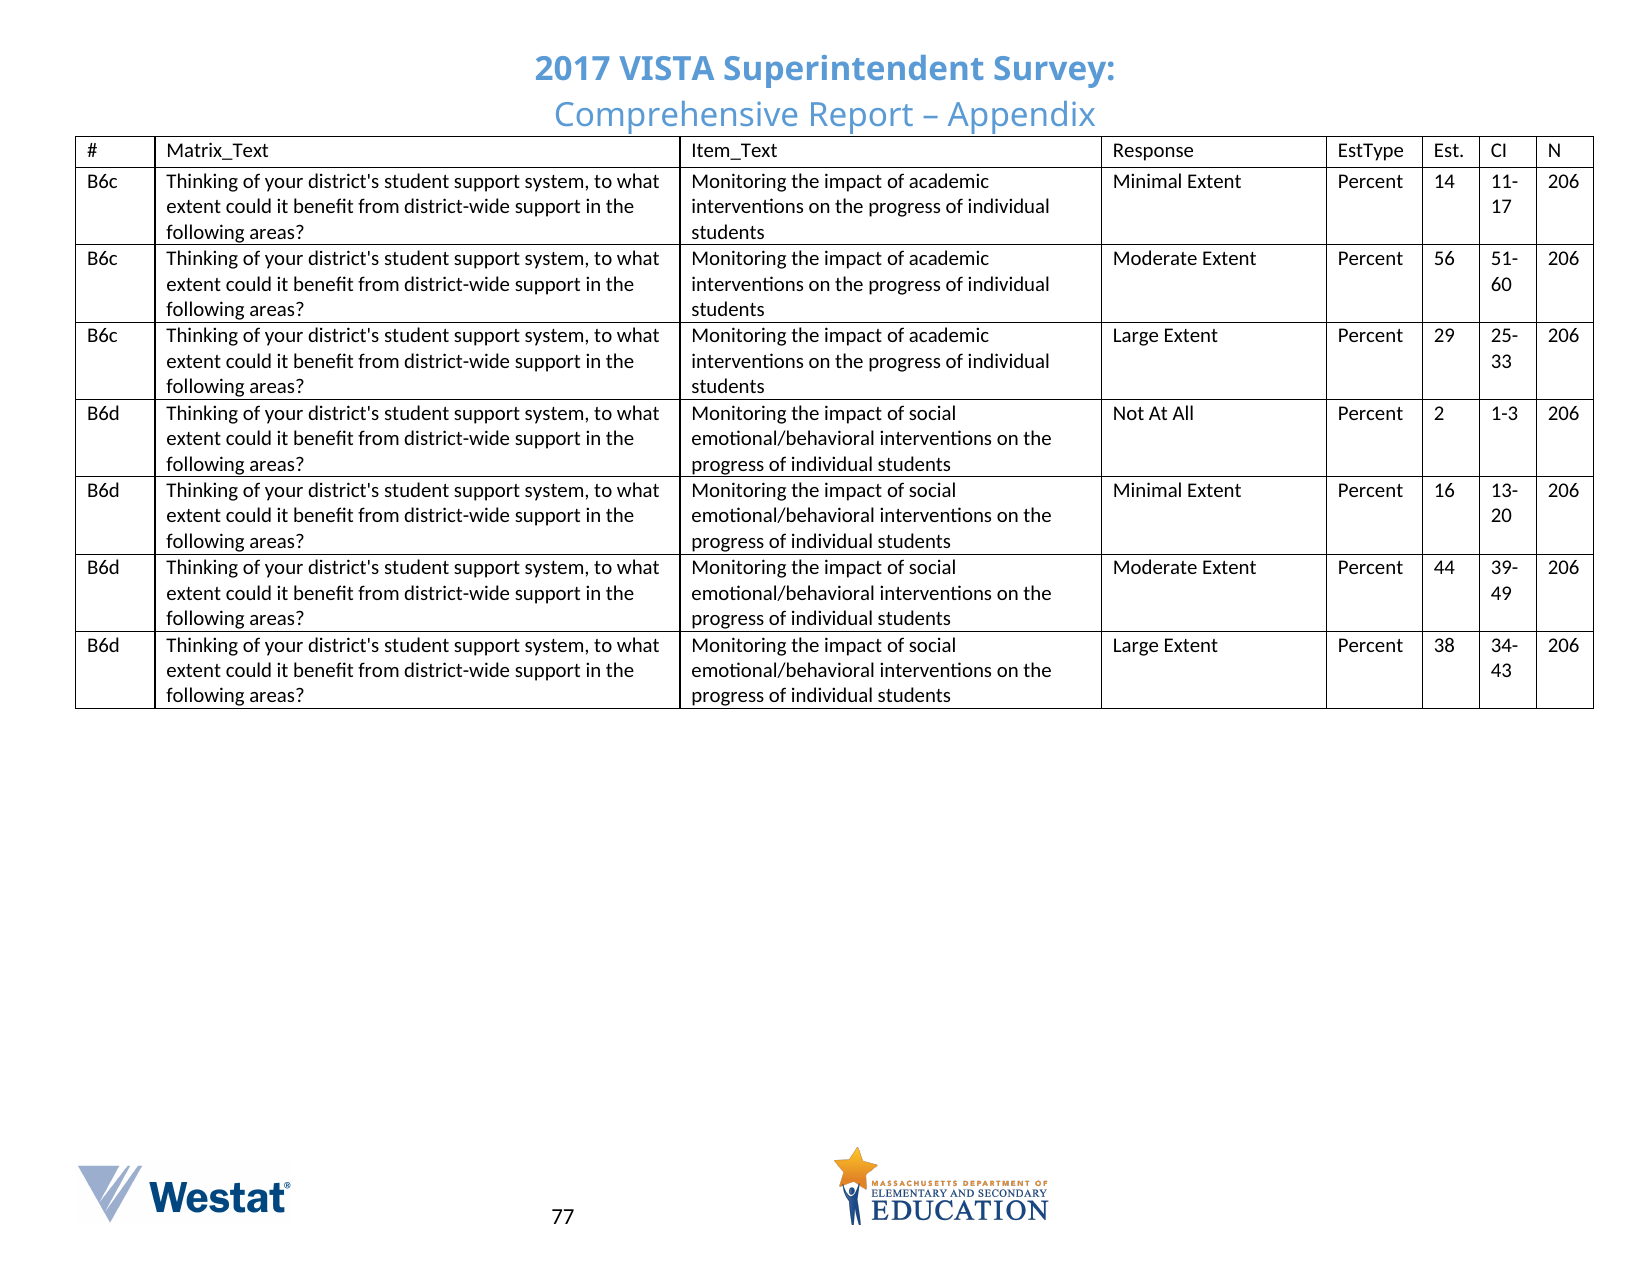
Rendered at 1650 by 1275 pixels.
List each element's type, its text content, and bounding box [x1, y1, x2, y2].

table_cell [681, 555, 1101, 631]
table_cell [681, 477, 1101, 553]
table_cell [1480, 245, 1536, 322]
table_header CI [1480, 137, 1536, 167]
table_header Matrix_Text [156, 137, 679, 167]
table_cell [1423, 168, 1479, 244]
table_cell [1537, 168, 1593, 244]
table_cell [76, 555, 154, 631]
picture [75, 1161, 293, 1225]
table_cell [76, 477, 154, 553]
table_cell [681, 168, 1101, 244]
table_header EstType [1327, 137, 1422, 167]
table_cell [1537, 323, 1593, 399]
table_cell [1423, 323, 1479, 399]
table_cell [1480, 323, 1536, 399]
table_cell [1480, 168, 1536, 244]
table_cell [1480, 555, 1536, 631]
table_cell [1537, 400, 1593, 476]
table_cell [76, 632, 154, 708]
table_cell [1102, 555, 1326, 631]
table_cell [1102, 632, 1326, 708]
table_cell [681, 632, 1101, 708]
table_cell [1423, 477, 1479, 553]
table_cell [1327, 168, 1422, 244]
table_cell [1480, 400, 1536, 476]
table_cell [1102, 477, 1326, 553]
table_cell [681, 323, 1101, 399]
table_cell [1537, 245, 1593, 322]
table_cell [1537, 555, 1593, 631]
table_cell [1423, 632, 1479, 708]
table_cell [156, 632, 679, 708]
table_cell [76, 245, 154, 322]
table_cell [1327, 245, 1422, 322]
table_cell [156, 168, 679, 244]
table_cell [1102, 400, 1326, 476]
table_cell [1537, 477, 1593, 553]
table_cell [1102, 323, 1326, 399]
table_header Item_Text [681, 137, 1101, 167]
table_header # [76, 137, 154, 167]
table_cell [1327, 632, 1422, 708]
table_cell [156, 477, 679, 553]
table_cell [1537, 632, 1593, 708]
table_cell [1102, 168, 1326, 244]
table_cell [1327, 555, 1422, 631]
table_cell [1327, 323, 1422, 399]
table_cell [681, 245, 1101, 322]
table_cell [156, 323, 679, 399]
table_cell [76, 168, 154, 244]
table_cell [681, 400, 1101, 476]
table_header Est. [1423, 137, 1479, 167]
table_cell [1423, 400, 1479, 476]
table_header N [1537, 137, 1593, 167]
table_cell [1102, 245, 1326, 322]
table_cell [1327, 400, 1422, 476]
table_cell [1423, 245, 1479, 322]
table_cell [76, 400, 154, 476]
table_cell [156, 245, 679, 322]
table_header Response [1102, 137, 1326, 167]
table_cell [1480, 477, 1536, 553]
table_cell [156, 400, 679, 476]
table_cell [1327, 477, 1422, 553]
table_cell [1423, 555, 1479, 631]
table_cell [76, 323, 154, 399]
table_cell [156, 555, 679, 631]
picture [832, 1140, 1050, 1225]
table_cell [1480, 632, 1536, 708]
